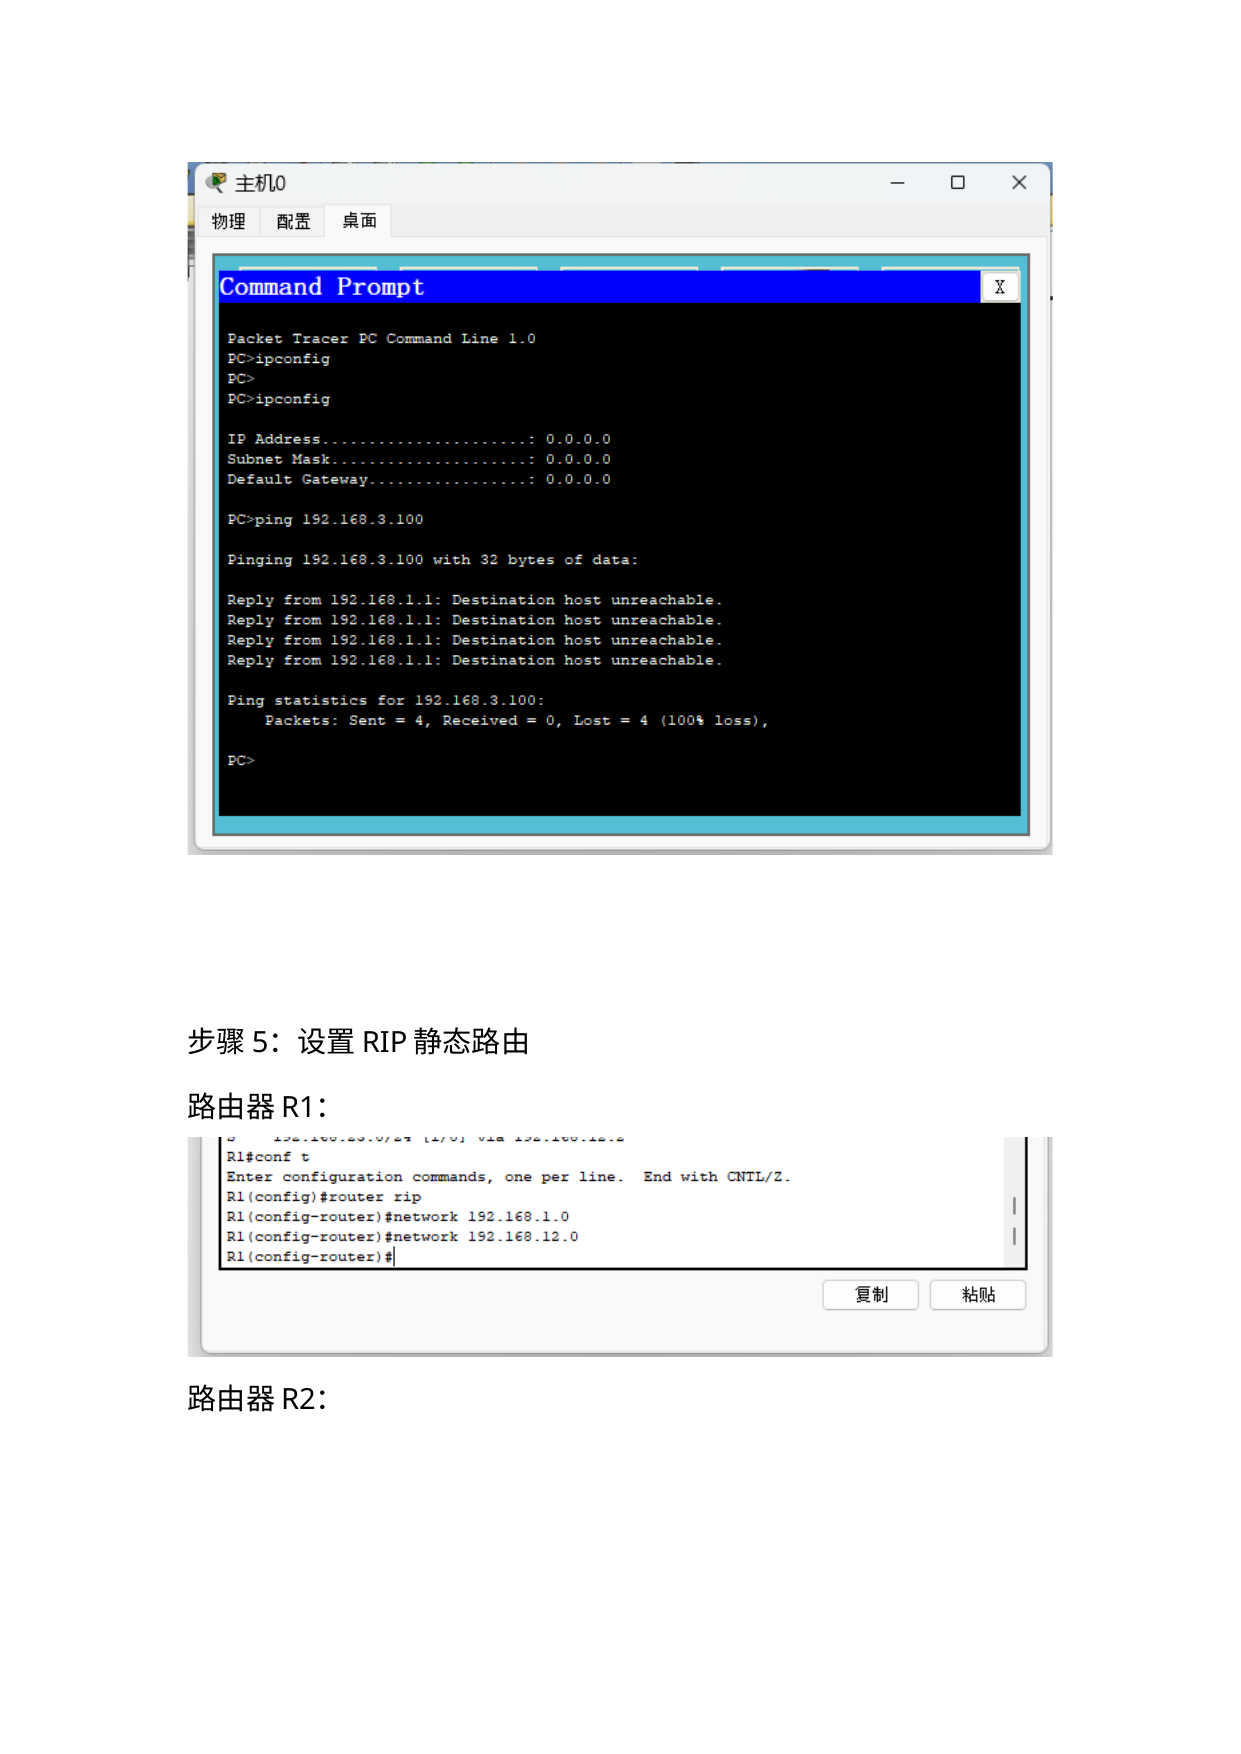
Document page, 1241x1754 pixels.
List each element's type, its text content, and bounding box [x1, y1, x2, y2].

text 步骤5：设置RIP静态路由 [187, 1007, 1053, 1072]
text 路由器R2： [187, 1364, 1053, 1429]
text 路由器R1： [187, 1072, 1053, 1137]
picture [187, 1137, 1053, 1357]
picture [187, 162, 1053, 855]
